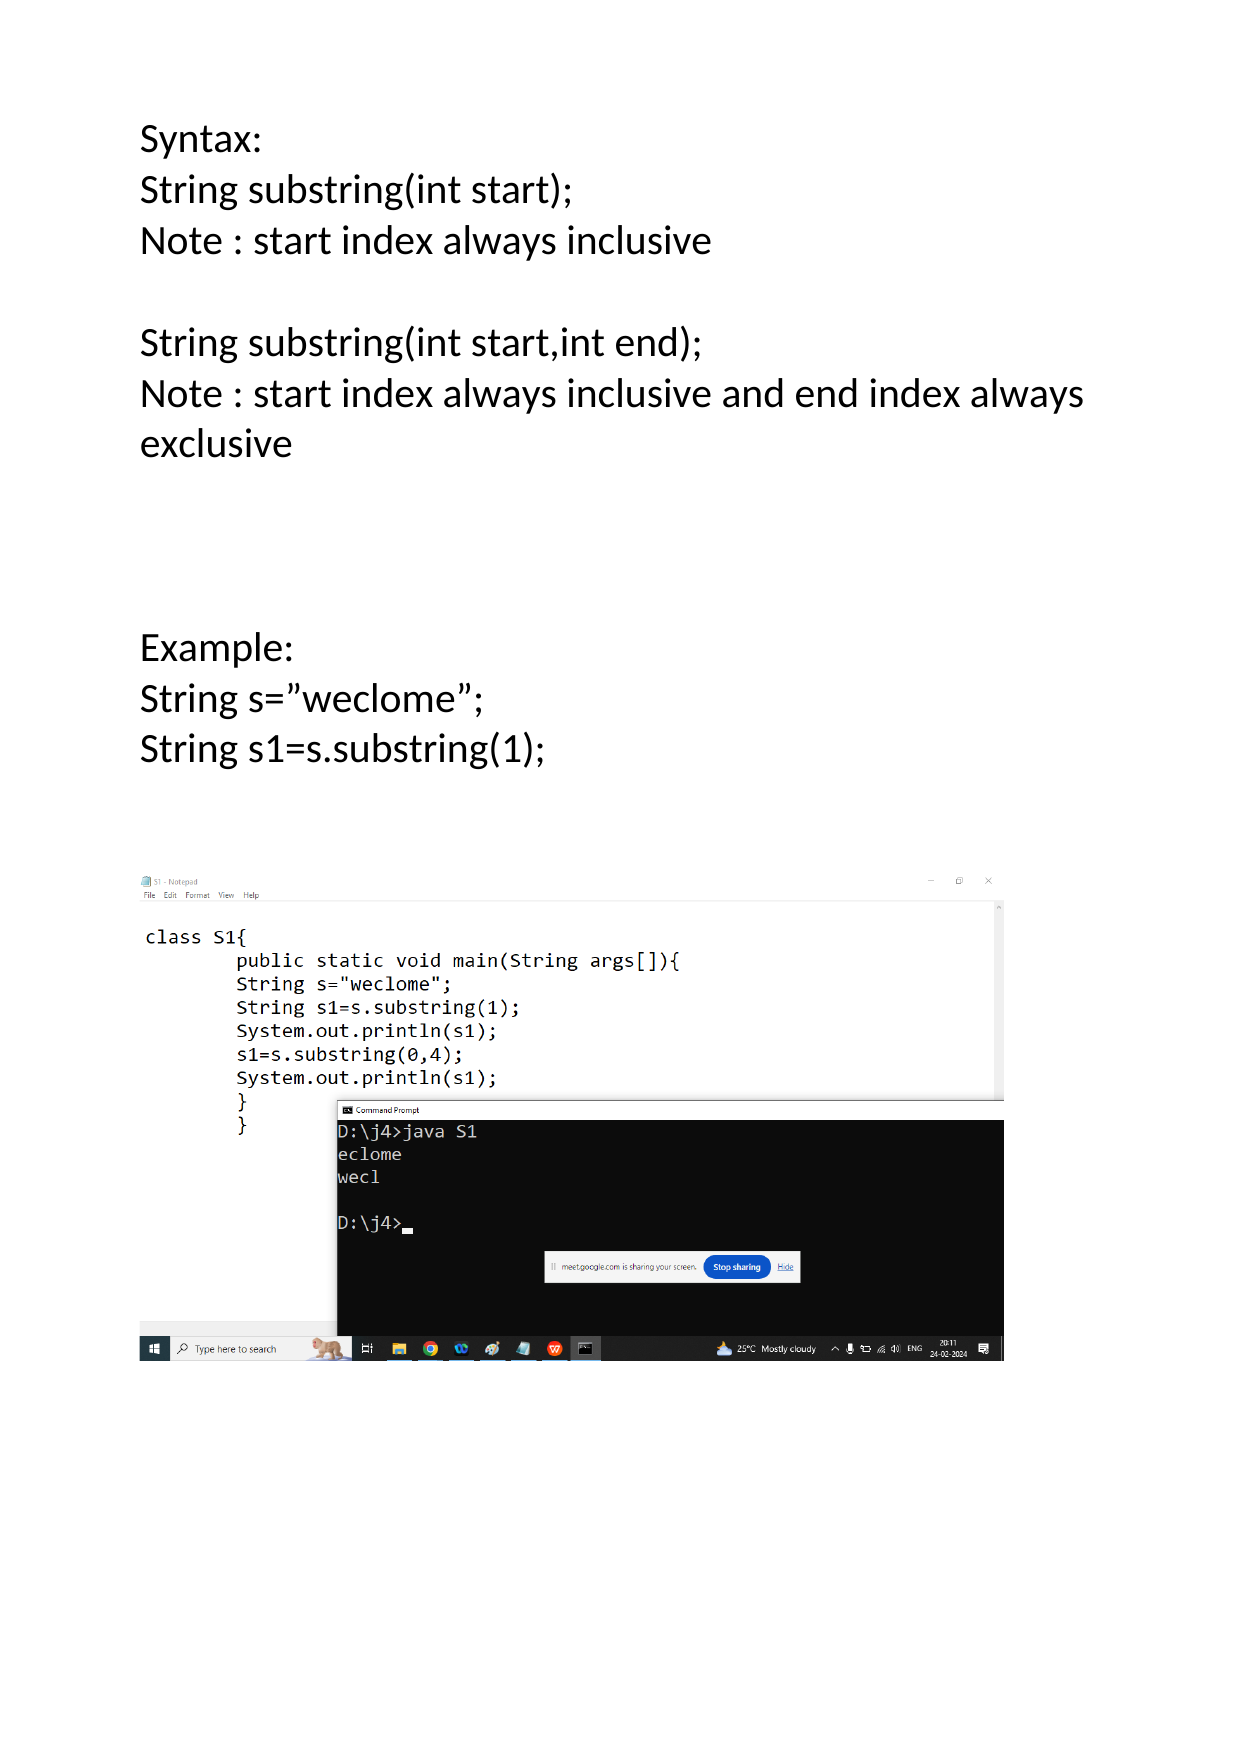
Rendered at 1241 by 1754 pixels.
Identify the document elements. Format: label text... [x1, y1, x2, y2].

text Note : start index always inclusive and end index always exclusive [139, 367, 1103, 468]
text Example: [139, 621, 1103, 672]
text Note : start index always inclusive [139, 214, 1103, 265]
text String s=”weclome”; [139, 672, 1103, 722]
text String s1=s.substring(1); [139, 722, 1103, 773]
text String substring(int start); [139, 163, 1103, 214]
picture [139, 875, 1004, 1361]
text String substring(int start,int end); [139, 316, 1103, 367]
text Syntax: [139, 112, 1103, 163]
